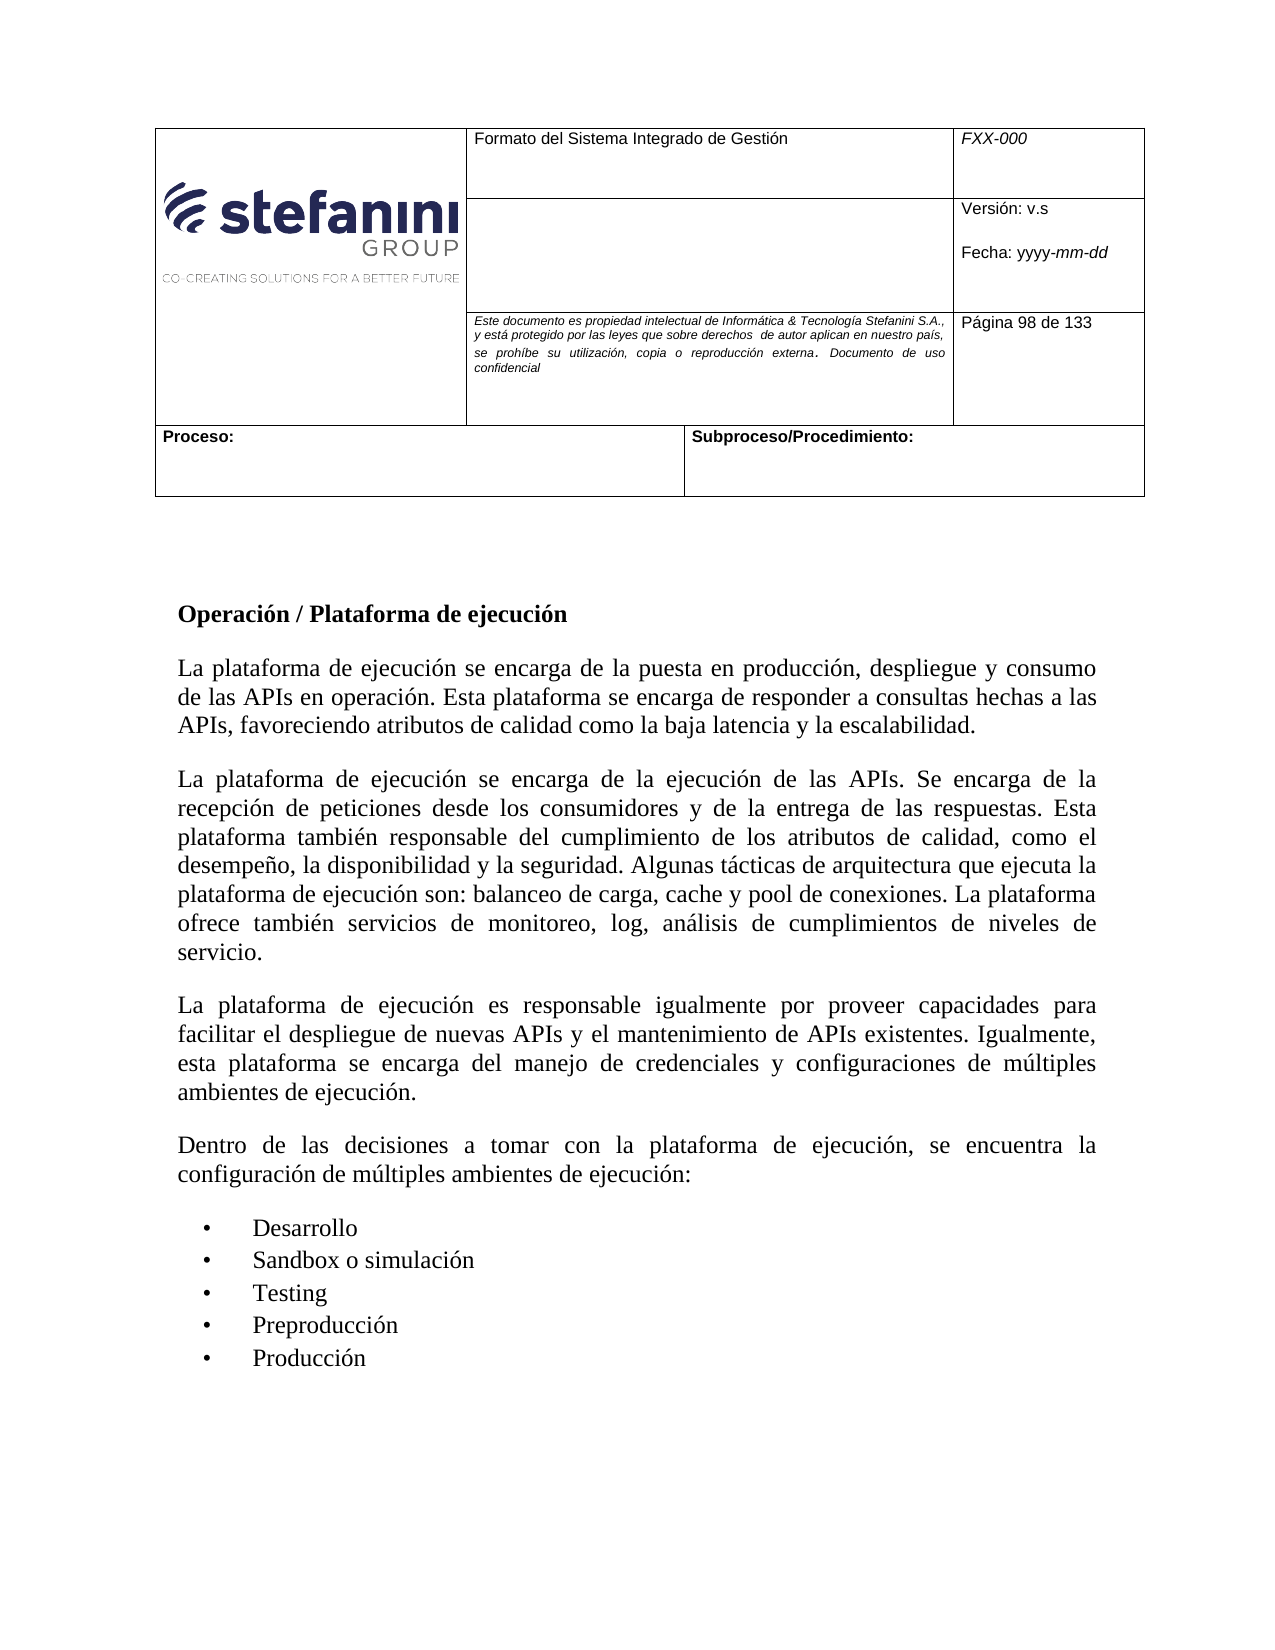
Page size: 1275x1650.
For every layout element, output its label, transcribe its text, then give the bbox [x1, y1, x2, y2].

list Testing [202, 1278, 1098, 1307]
text La plataforma de ejecución es responsable igualmente por proveer capacidades para facilitar el despliegue de nuevas APIs y el mantenimiento de APIs existentes. Igualmente, esta plataforma se encarga del manejo de credenciales y configuraciones de múltiples ambientes de ejecución. [177, 991, 1098, 1106]
text Dentro de las decisiones a tomar con la plataforma de ejecución, se encuentra la configuración de múltiples ambientes de ejecución: [177, 1131, 1098, 1188]
list Desarrollo [202, 1213, 1098, 1242]
list Preproducción [202, 1311, 1098, 1339]
subtitle Operación / Plataforma de ejecución [177, 599, 1098, 628]
text La plataforma de ejecución se encarga de la puesta en producción, despliegue y consumo de las APIs en operación. Esta plataforma se encarga de responder a consultas hechas a las APIs, favoreciendo atributos de calidad como la baja latencia y la escalabilidad. [177, 653, 1098, 739]
list Producción [202, 1343, 1098, 1372]
picture [162, 182, 460, 286]
list Sandbox o simulación [202, 1246, 1098, 1274]
text La plataforma de ejecución se encarga de la ejecución de las APIs. Se encarga de la recepción de peticiones desde los consumidores y de la entrega de las respuestas. Esta plataforma también responsable del cumplimiento de los atributos de calidad, como el desempeño, la disponibilidad y la seguridad. Algunas tácticas de arquitectura que ejecuta la plataforma de ejecución son: balanceo de carga, cache y pool de conexiones. La plataforma ofrece también servicios de monitoreo, log, análisis de cumplimientos de niveles de servicio. [177, 764, 1098, 966]
